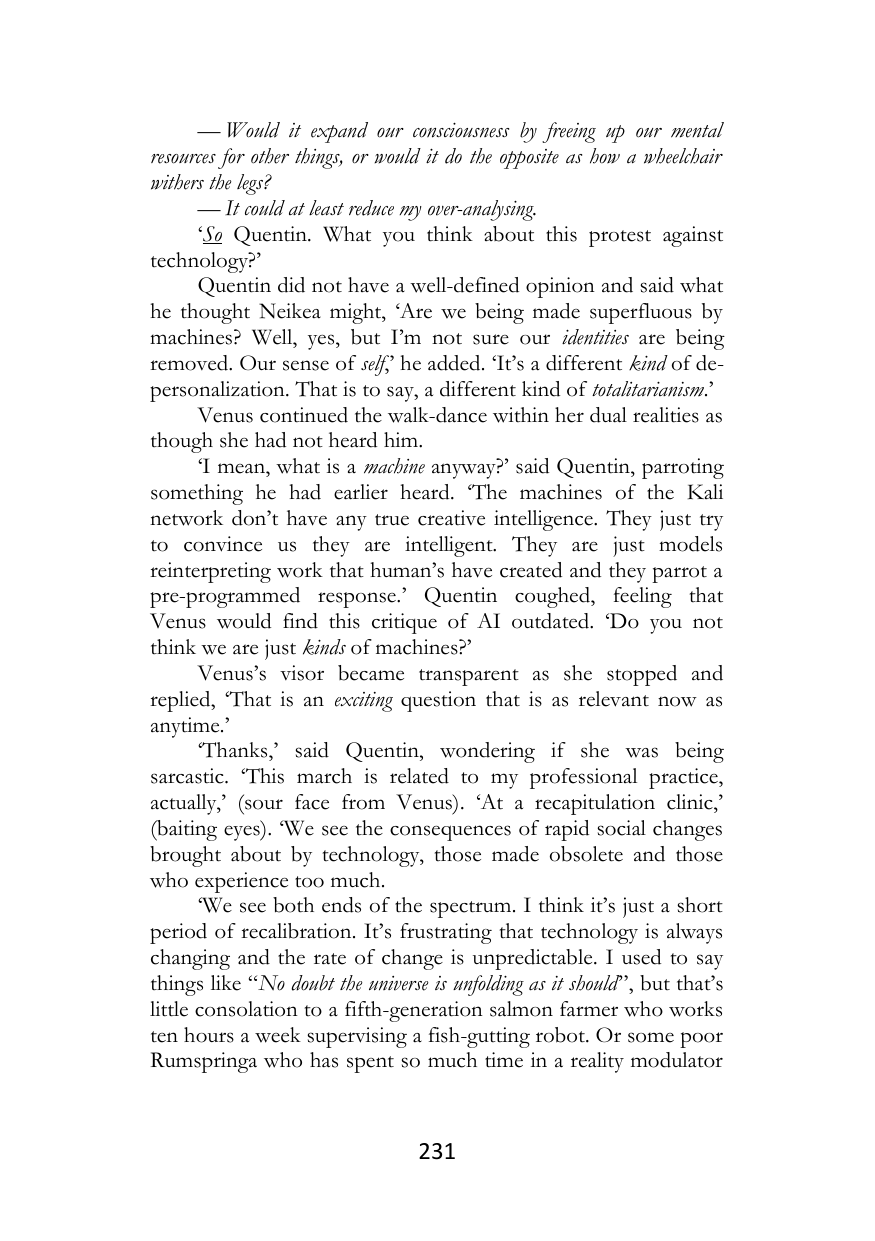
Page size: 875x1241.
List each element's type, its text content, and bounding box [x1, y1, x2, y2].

text Venus continued the walk-dance within her dual realities as though she had not heard him. [150, 402, 724, 454]
list Would it expand our consciousness by freeing up our mental resources for other things, or would it do the opposite as how a wheelchair withers the legs? [150, 118, 724, 196]
text ‘So Quentin. What you think about this protest against technology?’ [150, 221, 724, 273]
text ‘I mean, what is a machine anyway?’ said Quentin, parroting something he had earlier heard. ‘The machines of the Kali network don’t have any true creative intelligence. They just try to convince us they are intelligent. They are just models reinterpreting work that human’s have created and they parrot a pre-programmed response.’ Quentin coughed, feeling that Venus would find this critique of AI outdated. ‘Do you not think we are just kinds of machines?’ [150, 454, 724, 661]
text Quentin did not have a well-defined opinion and said what he thought Neikea might, ‘Are we being made superfluous by machines? Well, yes, but I’m not sure our identities are being removed. Our sense of self,’ he added. ‘It’s a different kind of de-personalization. That is to say, a different kind of totalitarianism.’ [150, 273, 724, 402]
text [150, 893, 724, 1074]
text Venus’s visor became transparent as she stopped and replied, ‘That is an exciting question that is as relevant now as anytime.’ [150, 661, 724, 738]
text ‘Thanks,’ said Quentin, wondering if she was being sarcastic. ‘This march is related to my professional practice, actually,’ (sour face from Venus). ‘At a recapitulation clinic,’ (baiting eyes). ‘We see the consequences of rapid social changes brought about by technology, those made obsolete and those who experience too much. [150, 738, 724, 893]
list It could at least reduce my over-analysing. [150, 196, 724, 221]
